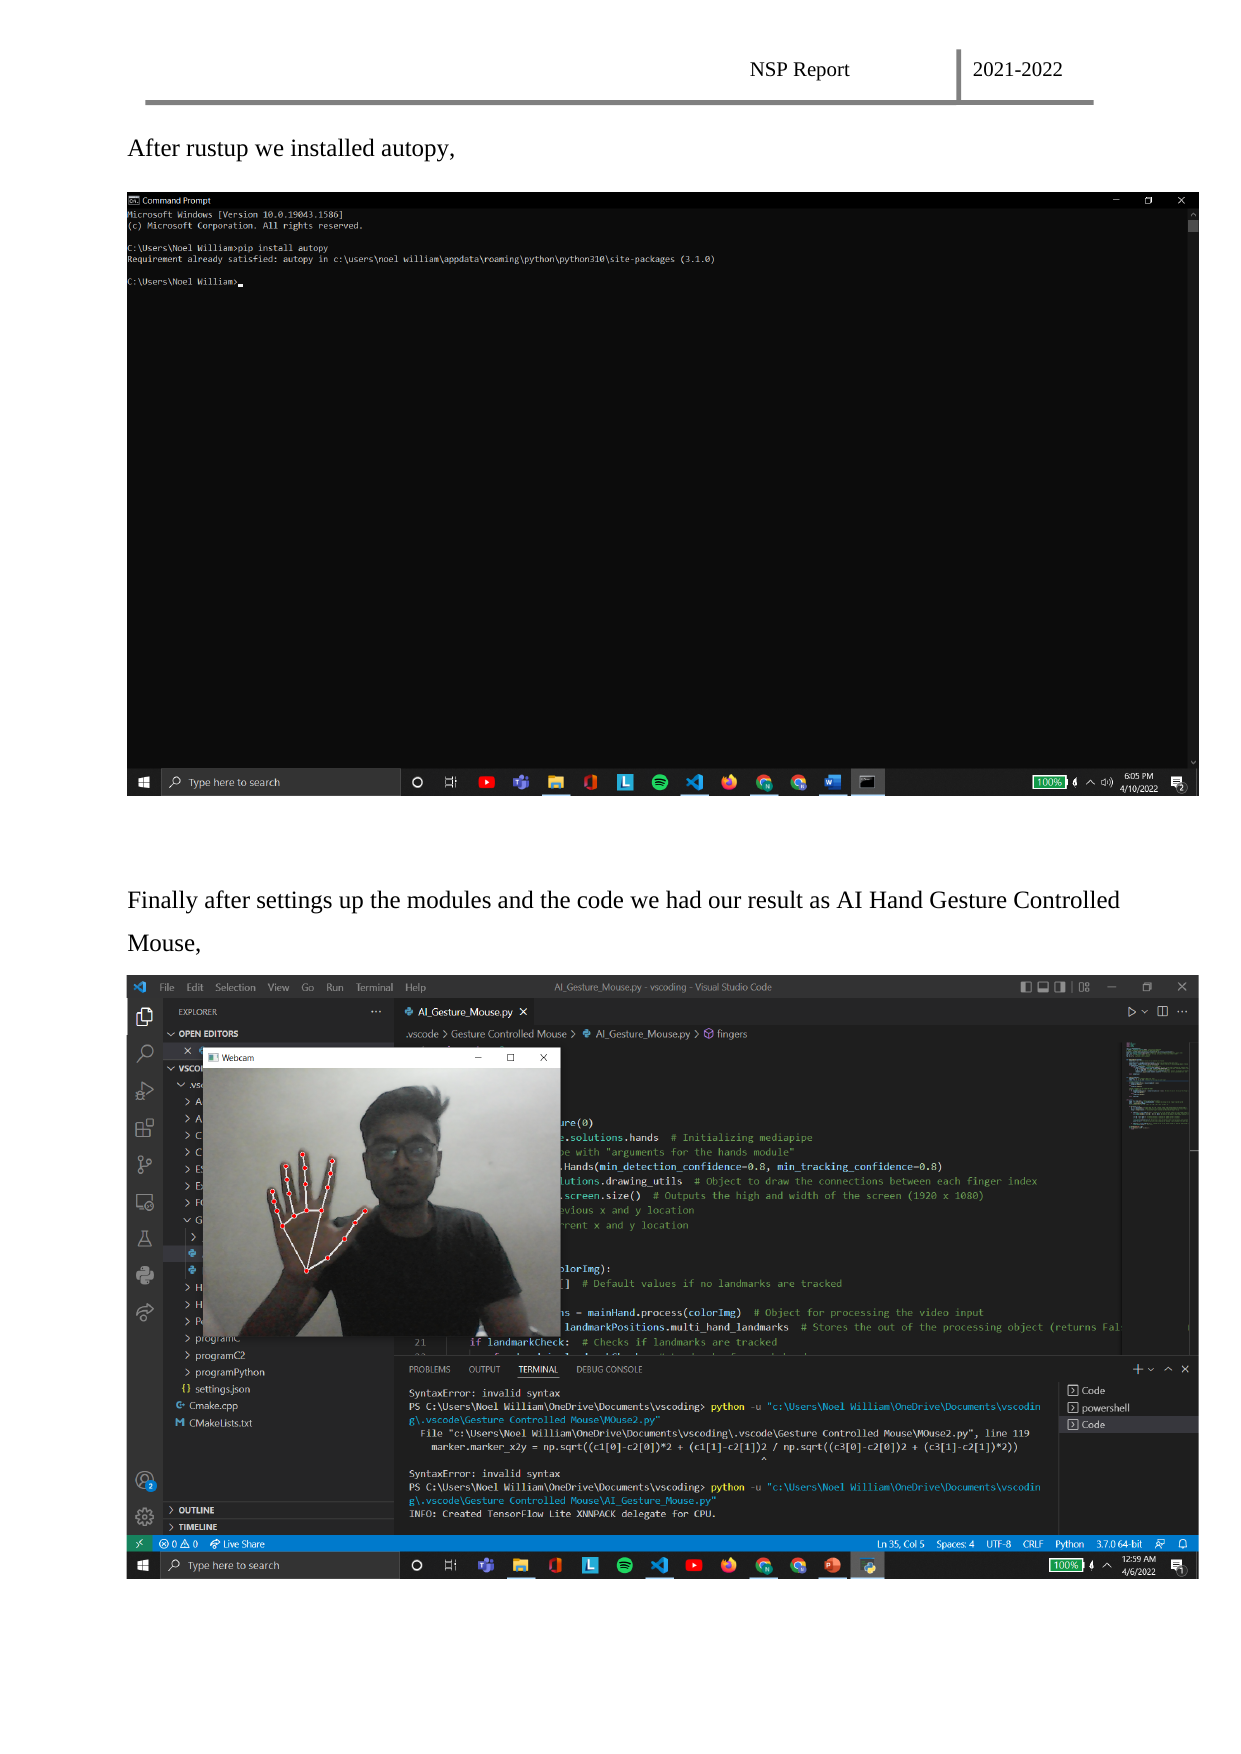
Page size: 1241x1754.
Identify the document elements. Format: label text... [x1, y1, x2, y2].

text Finally after settings up the modules and the code we had our result as AI Hand Gesture Controlled Mouse, [127, 885, 1198, 957]
picture [127, 192, 1199, 796]
picture [126, 975, 1199, 1579]
text After rustup we installed autopy, [127, 133, 1198, 162]
